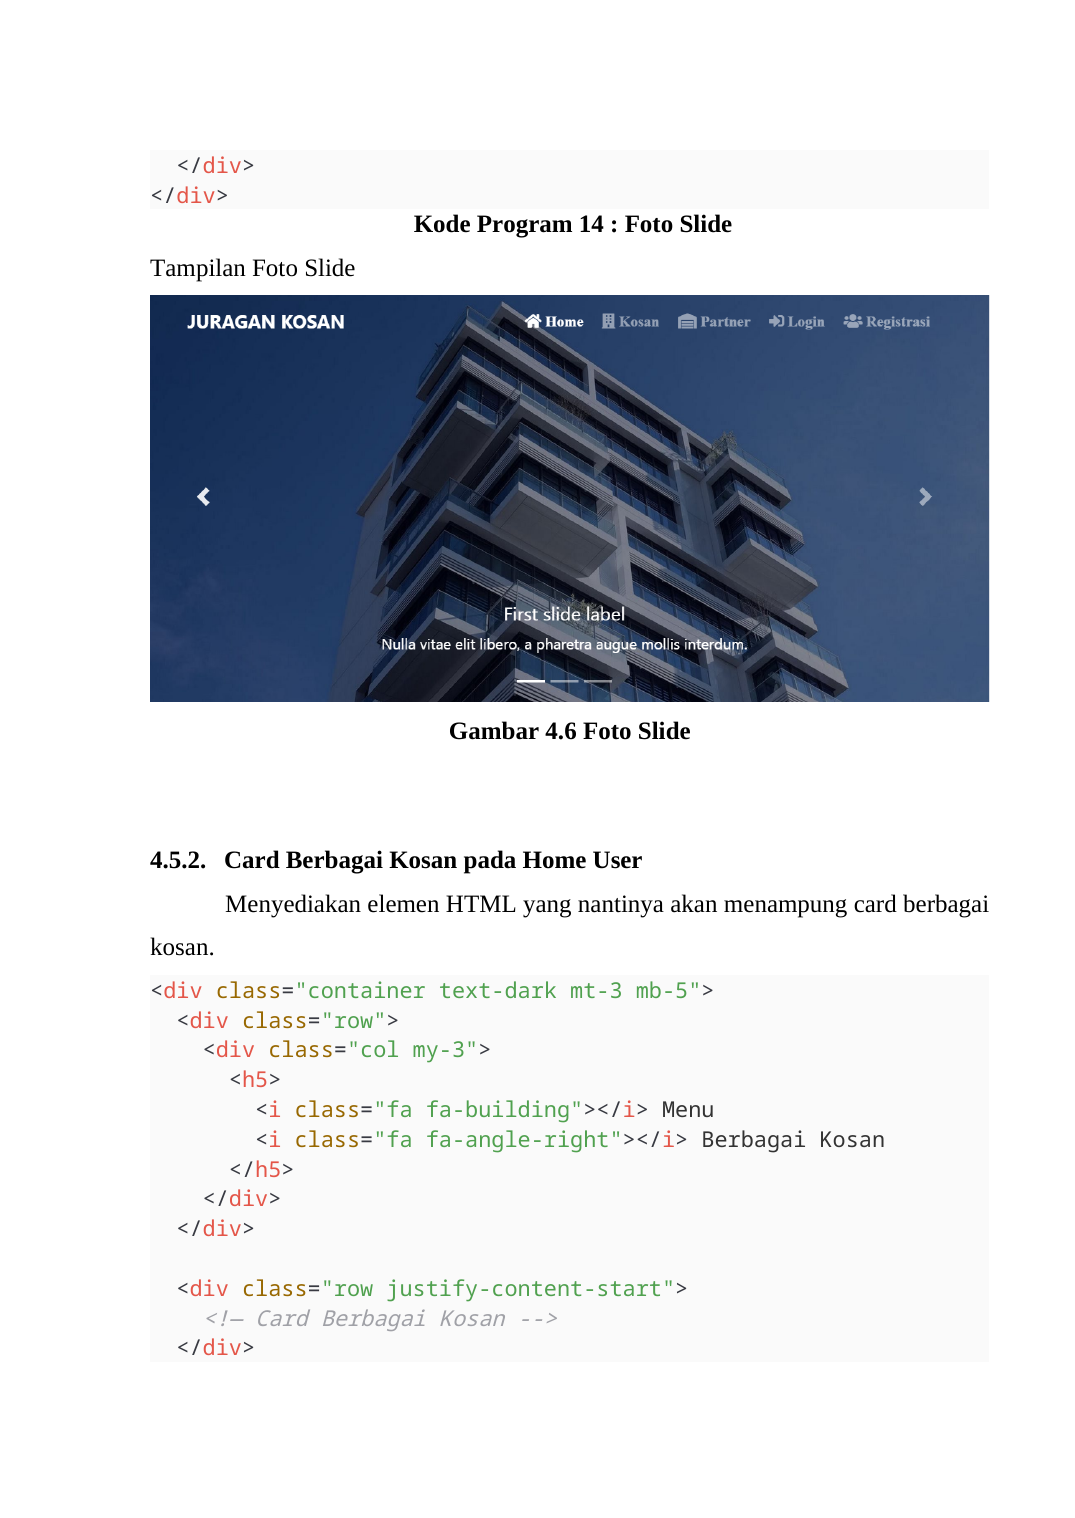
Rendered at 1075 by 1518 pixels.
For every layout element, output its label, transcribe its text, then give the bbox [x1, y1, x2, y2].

text Card Berbagai Kosan pada Home User [150, 846, 989, 874]
text Kode Program 14 : Foto Slide [150, 209, 989, 238]
text </div> [150, 1213, 989, 1243]
picture [150, 295, 990, 702]
text </div> [150, 150, 989, 180]
text Tampilan Foto Slide [150, 253, 989, 281]
text </h5> [150, 1154, 989, 1183]
text <h5> [150, 1064, 989, 1094]
text <div class="row justify-content-start"> [150, 1273, 989, 1303]
text <!— Card Berbagai Kosan --> [150, 1303, 989, 1332]
text Gambar 4. Foto Slide [150, 716, 989, 745]
text <div class="row"> [150, 1005, 989, 1034]
text <i class="fa fa-angle-right"></i> Berbagai Kosan [150, 1124, 989, 1154]
text <div class="col my-3"> [150, 1034, 989, 1064]
text <i class="fa fa-building"></i> Menu [150, 1094, 989, 1124]
text </div> [150, 1183, 989, 1213]
text </div> [150, 1332, 989, 1362]
text </div> [150, 180, 989, 209]
text Menyediakan elemen HTML yang nantinya akan menampung card berbagai kosan. [150, 889, 989, 961]
text <div class="container text-dark mt-3 mb-5"> [150, 975, 989, 1005]
